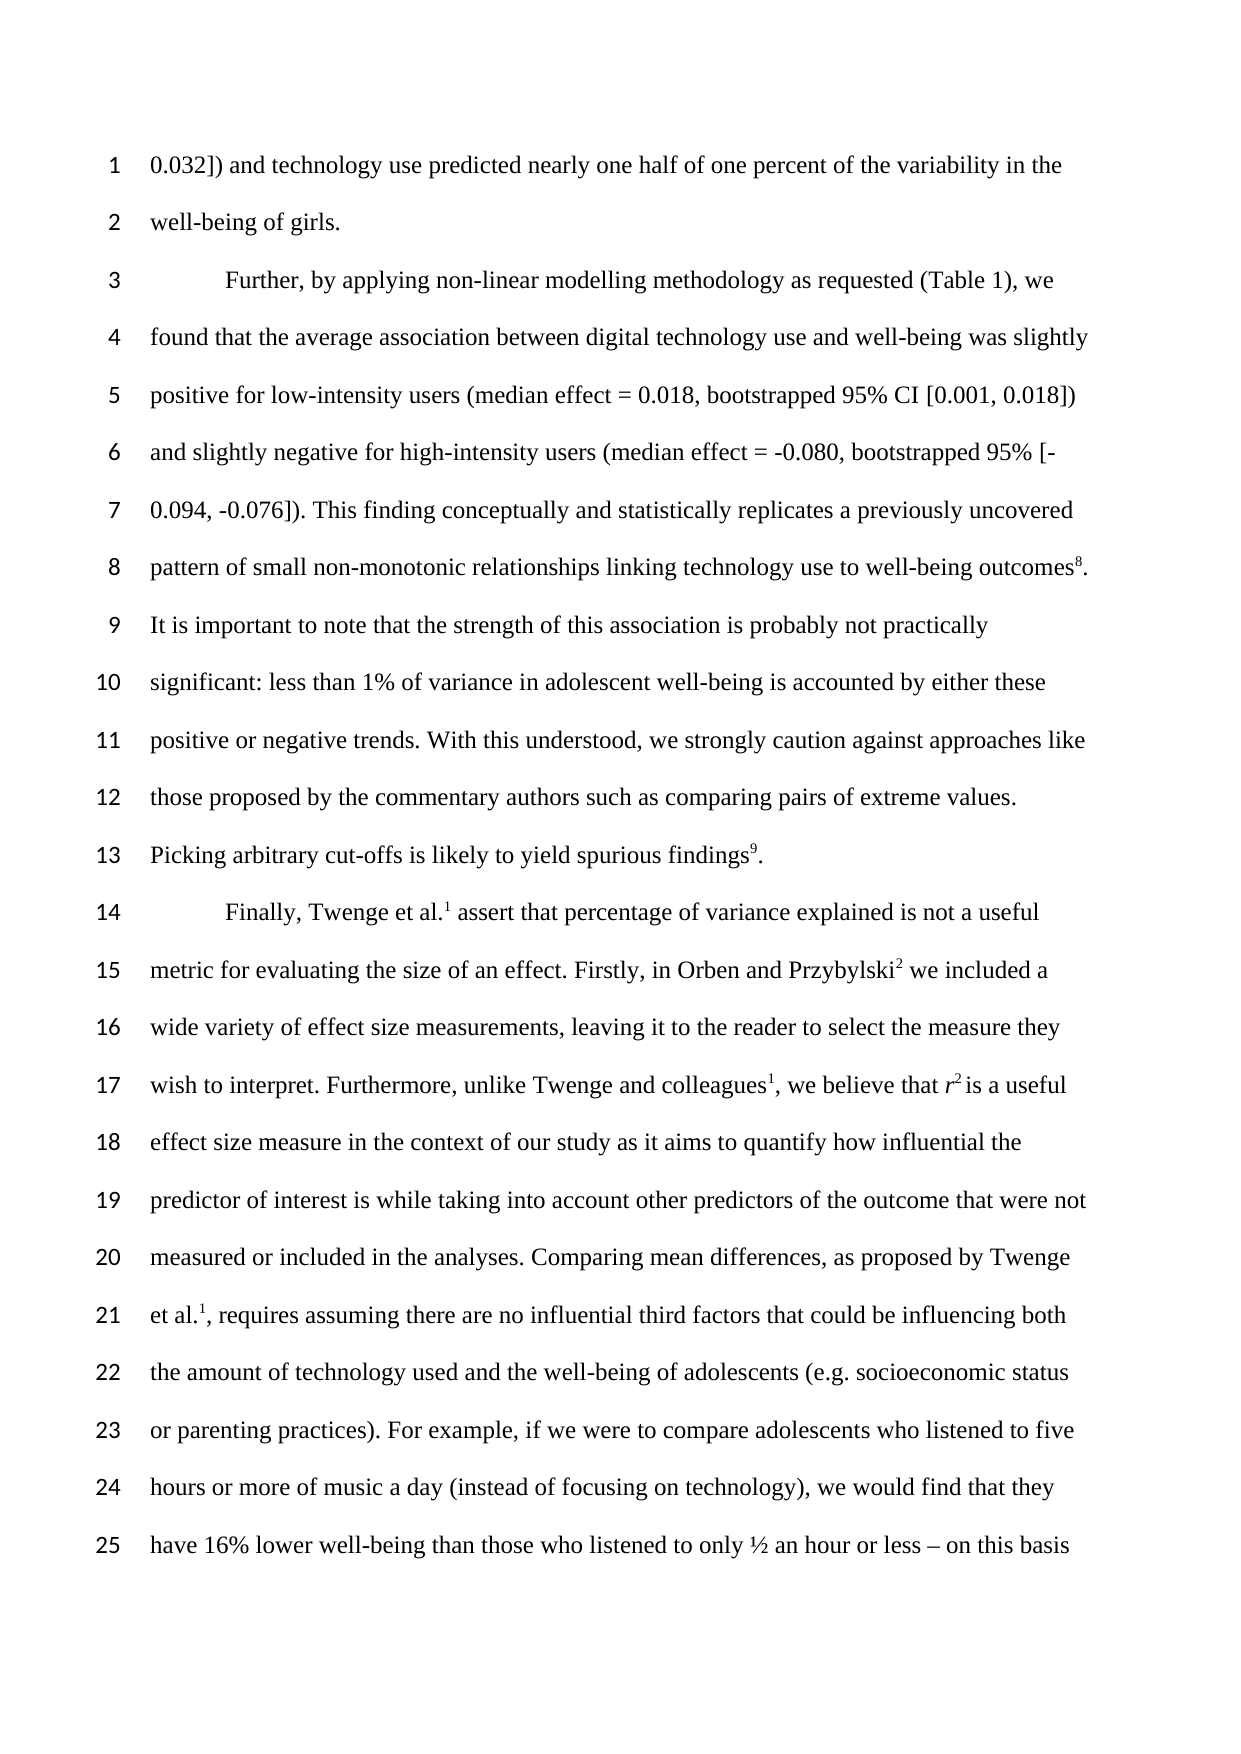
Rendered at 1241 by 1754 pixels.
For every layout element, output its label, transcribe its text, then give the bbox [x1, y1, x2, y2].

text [150, 150, 1090, 236]
text Further, by applying non-linear modelling methodology as requested (Table 1), we found that the average association between digital technology use and well-being was slightly positive for low-intensity users (median effect = 0.018, bootstrapped 95% CI [0.001, 0.018]) and slightly negative for high-intensity users (median effect = -0.080, bootstrapped 95% [-0.094, -0.076]). This finding conceptually and statistically replicates a previously uncovered pattern of small non-monotonic relationships linking technology use to well-being outcomes8. It is important to note that the strength of this association is probably not practically significant: less than 1% of variance in adolescent well-being is accounted by either these positive or negative trends. With this understood, we strongly caution against approaches like those proposed by the commentary authors such as comparing pairs of extreme values. Picking arbitrary cut-offs is likely to yield spurious findings9. [150, 265, 1090, 869]
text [150, 897, 1090, 1559]
